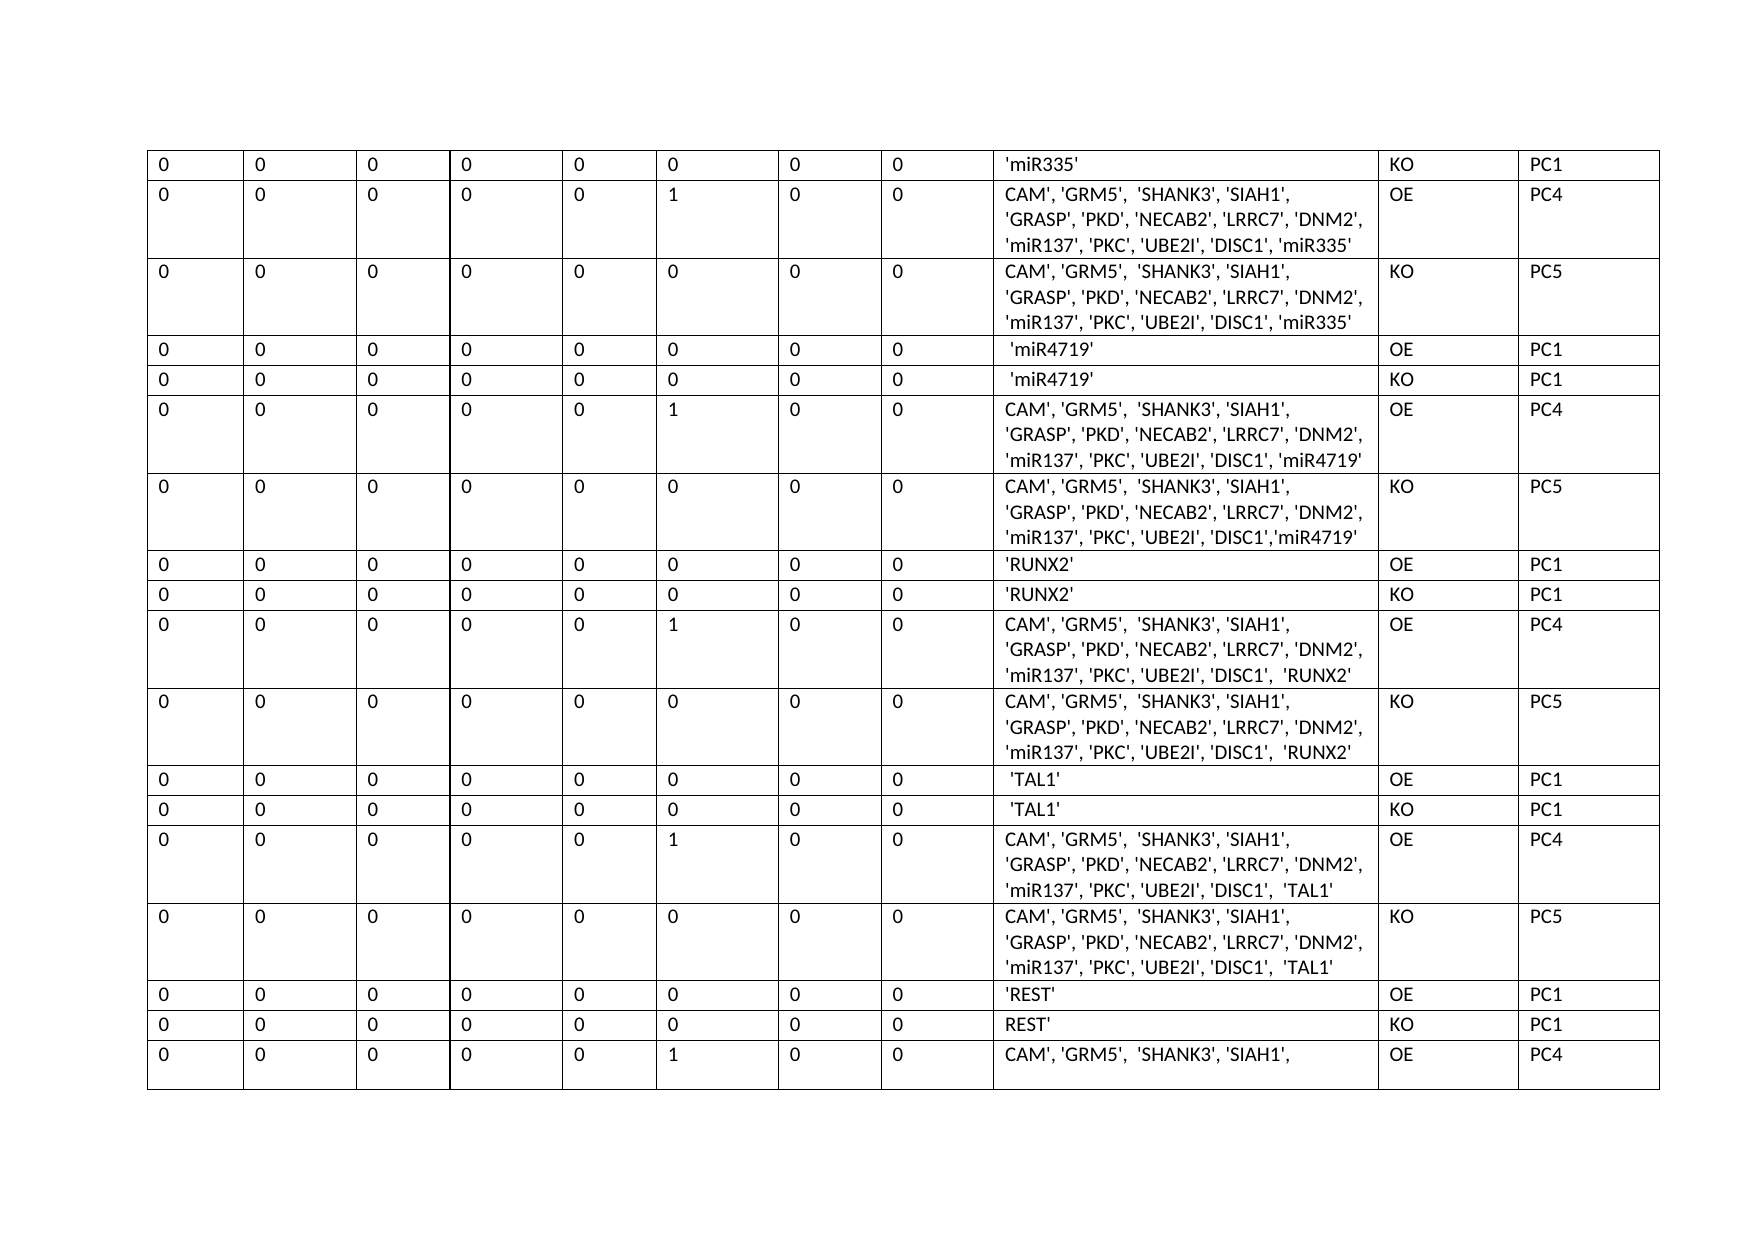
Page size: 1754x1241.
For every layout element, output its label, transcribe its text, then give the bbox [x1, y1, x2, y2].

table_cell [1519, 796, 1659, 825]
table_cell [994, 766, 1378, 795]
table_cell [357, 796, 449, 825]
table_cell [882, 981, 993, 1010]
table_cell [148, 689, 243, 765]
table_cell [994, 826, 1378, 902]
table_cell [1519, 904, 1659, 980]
table_cell 'miR335' [994, 151, 1378, 180]
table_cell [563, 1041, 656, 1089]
table_cell 'RUNX2' [994, 551, 1378, 580]
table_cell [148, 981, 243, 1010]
table_cell 0 [657, 336, 778, 365]
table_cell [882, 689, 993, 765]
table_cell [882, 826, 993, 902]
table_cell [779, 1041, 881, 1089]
table_cell 0 [451, 396, 562, 472]
table_cell 0 [563, 366, 656, 395]
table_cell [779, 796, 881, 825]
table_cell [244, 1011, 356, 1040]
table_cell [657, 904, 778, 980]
table_cell 0 [148, 259, 243, 335]
table_cell 0 [451, 181, 562, 257]
table_cell 0 [779, 366, 881, 395]
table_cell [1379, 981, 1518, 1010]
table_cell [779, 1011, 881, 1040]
table_cell 0 [357, 474, 449, 550]
table_cell 0 [244, 181, 356, 257]
table_cell 0 [148, 581, 243, 610]
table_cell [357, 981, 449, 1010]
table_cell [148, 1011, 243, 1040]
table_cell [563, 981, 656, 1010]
table_cell 0 [451, 366, 562, 395]
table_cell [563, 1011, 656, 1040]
table_cell 0 [357, 551, 449, 580]
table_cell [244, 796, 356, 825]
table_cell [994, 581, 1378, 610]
table_cell 0 [657, 551, 778, 580]
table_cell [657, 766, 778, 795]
table_cell 0 [244, 581, 356, 610]
table_cell 0 [882, 181, 993, 257]
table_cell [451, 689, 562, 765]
table_cell 0 [451, 336, 562, 365]
table_cell PC5 [1519, 474, 1659, 550]
table_cell 0 [148, 151, 243, 180]
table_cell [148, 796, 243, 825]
table_cell 0 [244, 551, 356, 580]
table_cell 0 [451, 151, 562, 180]
table_cell 0 [451, 259, 562, 335]
table_cell PC5 [1519, 259, 1659, 335]
table_cell 0 [148, 474, 243, 550]
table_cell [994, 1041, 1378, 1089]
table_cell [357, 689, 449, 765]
table_cell 0 [882, 151, 993, 180]
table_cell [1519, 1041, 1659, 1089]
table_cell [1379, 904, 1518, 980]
table_cell 0 [882, 396, 993, 472]
table_cell CAM', 'GRM5', 'SHANK3', 'SIAH1', 'GRASP', 'PKD', 'NECAB2', 'LRRC7', 'DNM2', 'miR137', 'PKC', 'UBE2I', 'DISC1', 'miR335' [994, 259, 1378, 335]
table_cell 0 [244, 474, 356, 550]
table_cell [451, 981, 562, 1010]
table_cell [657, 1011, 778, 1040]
table_cell 0 [244, 151, 356, 180]
table_cell KO [1379, 259, 1518, 335]
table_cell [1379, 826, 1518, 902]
table_cell PC1 [1519, 336, 1659, 365]
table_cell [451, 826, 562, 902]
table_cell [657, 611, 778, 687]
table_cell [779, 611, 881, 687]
table_cell 0 [779, 551, 881, 580]
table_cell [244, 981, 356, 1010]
table_cell 0 [244, 396, 356, 472]
table_cell OE [1379, 336, 1518, 365]
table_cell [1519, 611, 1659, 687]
table_cell 0 [657, 366, 778, 395]
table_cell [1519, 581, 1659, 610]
table_cell OE [1379, 396, 1518, 472]
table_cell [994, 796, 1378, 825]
table_cell 'miR4719' [994, 366, 1378, 395]
table_cell 0 [882, 336, 993, 365]
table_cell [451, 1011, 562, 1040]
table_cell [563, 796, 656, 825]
table_cell 0 [357, 259, 449, 335]
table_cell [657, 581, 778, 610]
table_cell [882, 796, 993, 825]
table_cell KO [1379, 474, 1518, 550]
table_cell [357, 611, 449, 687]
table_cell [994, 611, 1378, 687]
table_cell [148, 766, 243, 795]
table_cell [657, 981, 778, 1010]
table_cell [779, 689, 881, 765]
table_cell 0 [882, 259, 993, 335]
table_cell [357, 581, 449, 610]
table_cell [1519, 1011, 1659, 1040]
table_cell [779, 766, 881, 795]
table_cell PC1 [1519, 551, 1659, 580]
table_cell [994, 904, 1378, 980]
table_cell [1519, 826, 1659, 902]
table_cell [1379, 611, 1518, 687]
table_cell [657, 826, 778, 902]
table_cell PC1 [1519, 366, 1659, 395]
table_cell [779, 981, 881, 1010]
table_cell 0 [779, 396, 881, 472]
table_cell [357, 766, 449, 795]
table_cell 0 [357, 336, 449, 365]
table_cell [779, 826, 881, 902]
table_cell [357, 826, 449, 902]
table_cell 0 [148, 336, 243, 365]
table_cell 'miR4719' [994, 336, 1378, 365]
table_cell 0 [244, 336, 356, 365]
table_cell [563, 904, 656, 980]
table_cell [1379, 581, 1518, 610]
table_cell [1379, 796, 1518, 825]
table_cell KO [1379, 366, 1518, 395]
table_cell 0 [451, 551, 562, 580]
table_cell 0 [657, 259, 778, 335]
table_cell 0 [563, 336, 656, 365]
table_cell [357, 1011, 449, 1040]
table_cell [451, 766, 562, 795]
table_cell 0 [563, 151, 656, 180]
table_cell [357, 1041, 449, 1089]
table_cell 0 [563, 259, 656, 335]
table_cell 0 [357, 151, 449, 180]
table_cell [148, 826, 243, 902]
table_cell CAM', 'GRM5', 'SHANK3', 'SIAH1', 'GRASP', 'PKD', 'NECAB2', 'LRRC7', 'DNM2', 'miR137', 'PKC', 'UBE2I', 'DISC1', 'miR335' [994, 181, 1378, 257]
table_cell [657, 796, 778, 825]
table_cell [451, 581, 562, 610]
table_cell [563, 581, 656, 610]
table_cell 0 [357, 181, 449, 257]
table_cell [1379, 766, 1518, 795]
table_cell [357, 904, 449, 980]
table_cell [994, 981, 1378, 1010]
table_cell 0 [882, 366, 993, 395]
table_cell 0 [563, 181, 656, 257]
table_cell PC4 [1519, 396, 1659, 472]
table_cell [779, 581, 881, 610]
table_cell 0 [148, 366, 243, 395]
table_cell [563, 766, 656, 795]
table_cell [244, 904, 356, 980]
table_cell CAM', 'GRM5', 'SHANK3', 'SIAH1', 'GRASP', 'PKD', 'NECAB2', 'LRRC7', 'DNM2', 'miR137', 'PKC', 'UBE2I', 'DISC1','miR4719' [994, 474, 1378, 550]
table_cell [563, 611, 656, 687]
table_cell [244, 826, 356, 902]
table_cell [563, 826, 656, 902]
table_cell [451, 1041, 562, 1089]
table_cell 0 [779, 181, 881, 257]
table_cell CAM', 'GRM5', 'SHANK3', 'SIAH1', 'GRASP', 'PKD', 'NECAB2', 'LRRC7', 'DNM2', 'miR137', 'PKC', 'UBE2I', 'DISC1', 'miR4719' [994, 396, 1378, 472]
table_cell 0 [882, 551, 993, 580]
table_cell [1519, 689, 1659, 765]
table_cell 0 [563, 474, 656, 550]
table_cell 0 [148, 551, 243, 580]
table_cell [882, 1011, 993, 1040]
table_cell PC1 [1519, 151, 1659, 180]
table_cell 0 [148, 181, 243, 257]
table_cell 0 [563, 396, 656, 472]
table_cell 0 [148, 396, 243, 472]
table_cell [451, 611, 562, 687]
table_cell 0 [779, 259, 881, 335]
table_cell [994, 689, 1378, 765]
table_cell 0 [244, 259, 356, 335]
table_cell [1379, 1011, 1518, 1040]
table_cell KO [1379, 151, 1518, 180]
table_cell 0 [779, 151, 881, 180]
table_cell 0 [657, 151, 778, 180]
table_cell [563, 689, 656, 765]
table_cell 1 [657, 396, 778, 472]
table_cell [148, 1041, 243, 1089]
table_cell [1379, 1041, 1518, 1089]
table_cell PC4 [1519, 181, 1659, 257]
table_cell 0 [451, 474, 562, 550]
table_cell 0 [779, 336, 881, 365]
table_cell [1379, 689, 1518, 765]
table_cell 0 [357, 396, 449, 472]
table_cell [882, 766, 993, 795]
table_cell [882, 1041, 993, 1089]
table_cell 0 [779, 474, 881, 550]
table_cell OE [1379, 181, 1518, 257]
table_cell 0 [357, 366, 449, 395]
table_cell 0 [882, 474, 993, 550]
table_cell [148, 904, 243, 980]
table_cell 1 [657, 181, 778, 257]
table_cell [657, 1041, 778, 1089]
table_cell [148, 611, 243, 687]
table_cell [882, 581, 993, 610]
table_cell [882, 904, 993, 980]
table_cell 0 [657, 474, 778, 550]
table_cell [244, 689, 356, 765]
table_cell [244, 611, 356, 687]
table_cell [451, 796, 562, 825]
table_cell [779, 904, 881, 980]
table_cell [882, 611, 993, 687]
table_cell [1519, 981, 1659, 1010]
table_cell OE [1379, 551, 1518, 580]
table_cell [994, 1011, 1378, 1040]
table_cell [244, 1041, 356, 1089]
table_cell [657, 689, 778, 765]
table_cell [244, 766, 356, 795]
table_cell 0 [244, 366, 356, 395]
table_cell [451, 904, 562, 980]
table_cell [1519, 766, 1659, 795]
table_cell 0 [563, 551, 656, 580]
